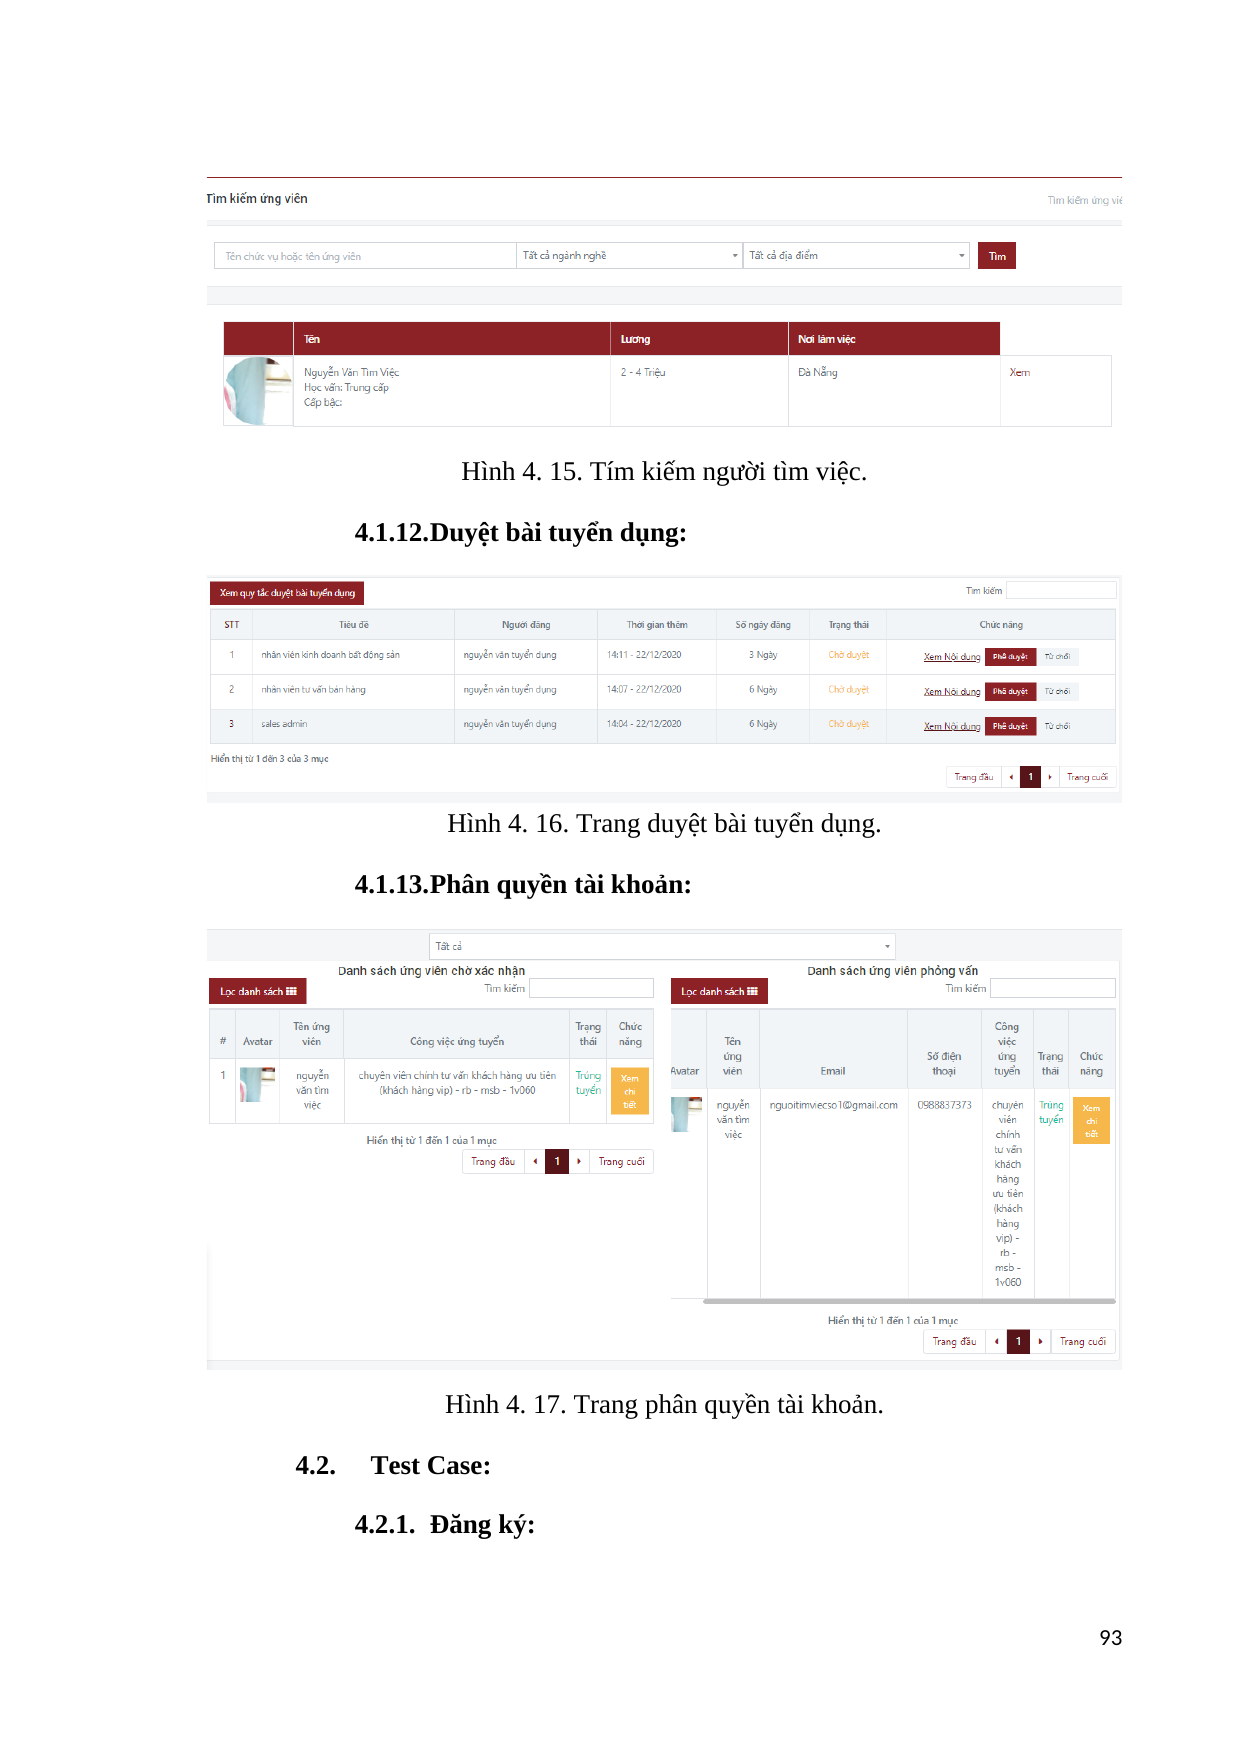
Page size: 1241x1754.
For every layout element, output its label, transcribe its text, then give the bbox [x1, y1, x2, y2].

picture [206, 575, 1123, 803]
picture [206, 177, 1123, 437]
text Test Case: [295, 1449, 1122, 1480]
text Phân quyền tài khoản: [354, 868, 1122, 899]
text Hình 4. 15. Tím kiếm người tìm việc. [207, 456, 1122, 487]
text Hình 4. 16. Trang duyệt bài tuyển dụng. [207, 803, 1122, 838]
picture [206, 927, 1123, 1370]
text Duyệt bài tuyển dụng: [354, 516, 1122, 547]
text Hình 4. 17. Trang phân quyền tài khoản. [207, 1388, 1122, 1419]
text Đăng ký: [354, 1508, 1122, 1539]
